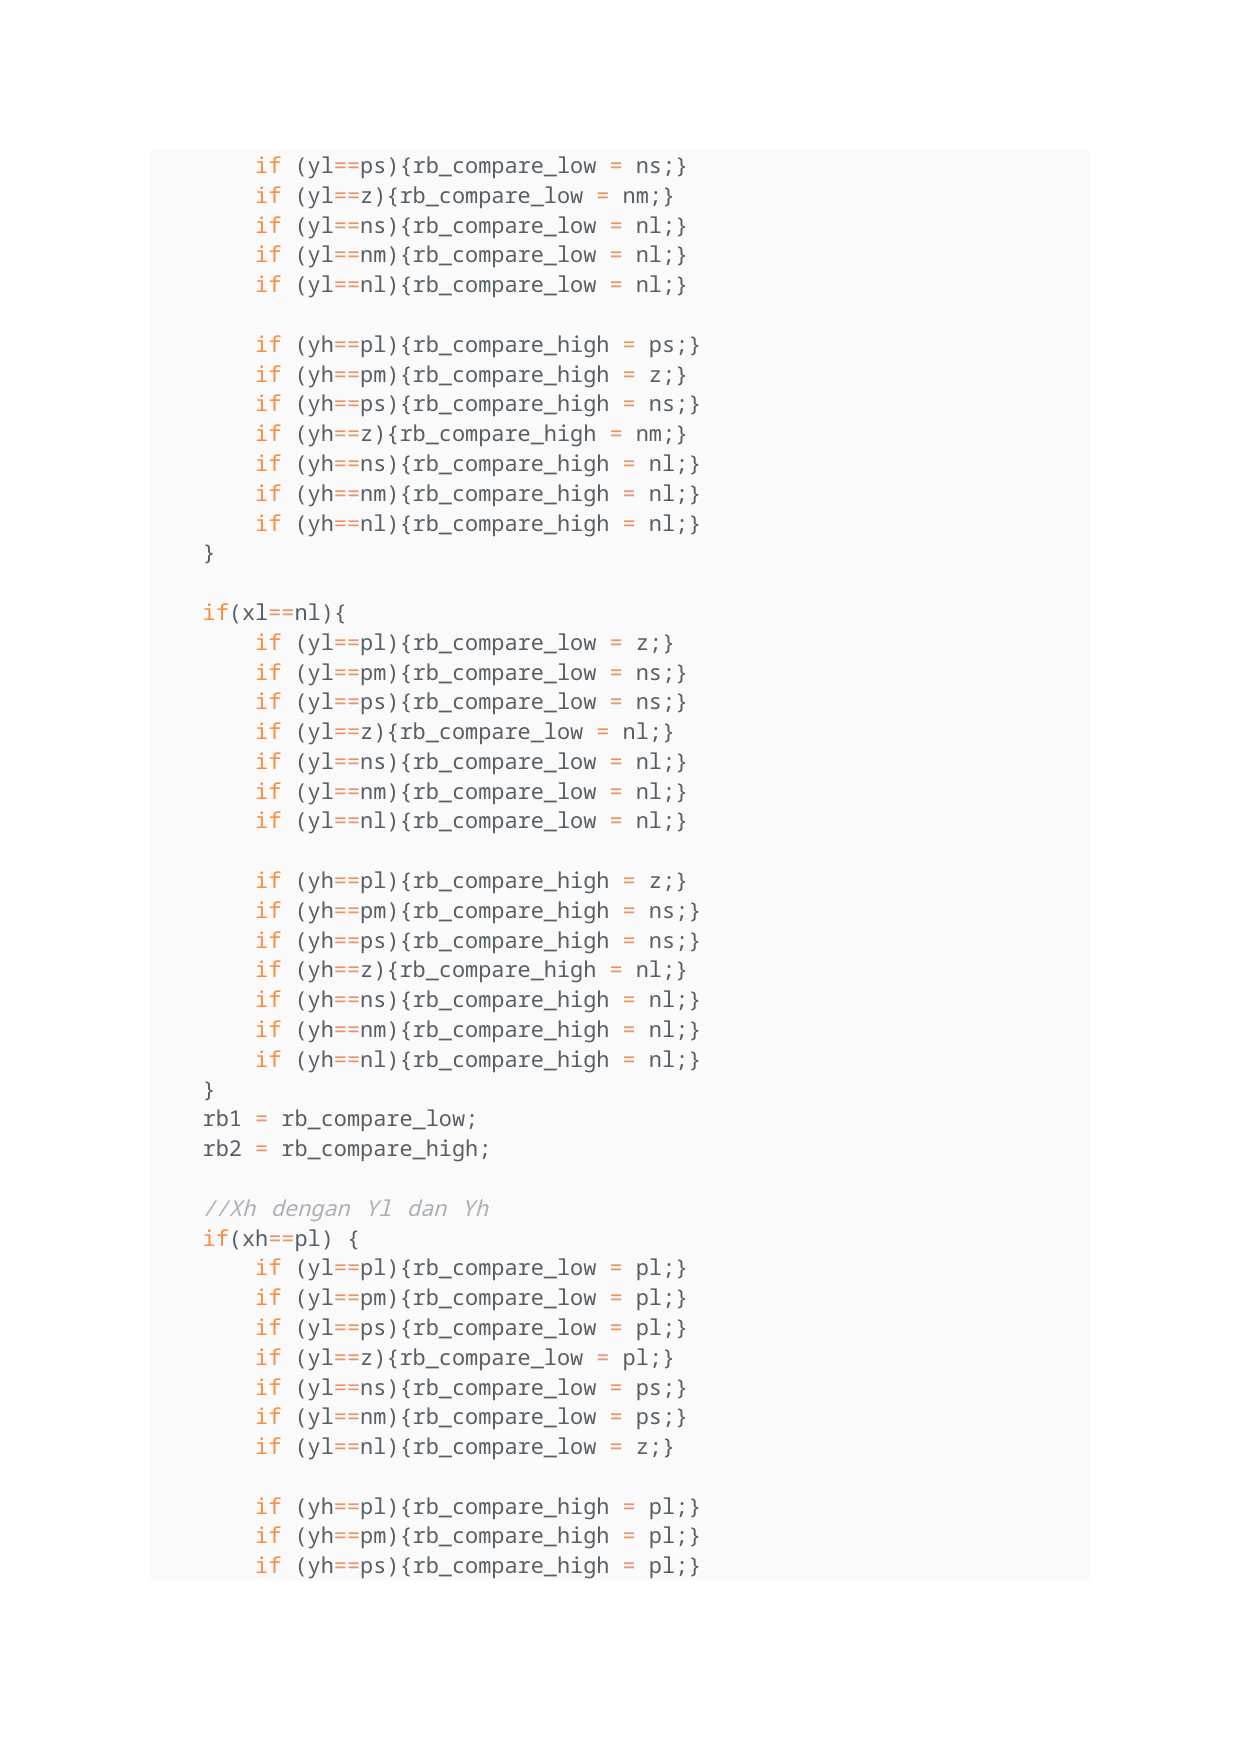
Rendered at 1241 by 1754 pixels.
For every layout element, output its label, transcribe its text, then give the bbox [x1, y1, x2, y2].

text if (yh==ps){rb_compare_high = ns;} [150, 924, 1090, 954]
text if (yh==ps){rb_compare_high = pl;} [150, 1550, 1090, 1580]
text if (yl==nm){rb_compare_low = ps;} [150, 1401, 1090, 1431]
text if (yl==pm){rb_compare_low = ns;} [150, 656, 1090, 686]
text } [150, 537, 1090, 567]
text if (yl==z){rb_compare_low = nm;} [150, 180, 1090, 209]
text if (yl==nl){rb_compare_low = z;} [150, 1431, 1090, 1461]
text if(xl==nl){ [150, 597, 1090, 627]
text if (yh==pl){rb_compare_high = z;} [150, 865, 1090, 895]
text if (yh==nl){rb_compare_high = nl;} [150, 507, 1090, 537]
text if (yl==pm){rb_compare_low = pl;} [150, 1282, 1090, 1312]
text if (yl==ps){rb_compare_low = pl;} [150, 1312, 1090, 1342]
text if (yl==nl){rb_compare_low = nl;} [150, 269, 1090, 299]
text if (yh==pm){rb_compare_high = z;} [150, 358, 1090, 388]
text if (yh==nl){rb_compare_high = nl;} [150, 1044, 1090, 1073]
text if (yh==z){rb_compare_high = nl;} [150, 954, 1090, 984]
text if (yl==ps){rb_compare_low = ns;} [150, 686, 1090, 716]
text if (yl==ns){rb_compare_low = nl;} [150, 746, 1090, 776]
text if (yh==z){rb_compare_high = nm;} [150, 418, 1090, 448]
text if (yl==ns){rb_compare_low = nl;} [150, 209, 1090, 239]
text rb1 = rb_compare_low; [150, 1103, 1090, 1133]
text if (yl==nm){rb_compare_low = nl;} [150, 776, 1090, 805]
text if (yh==nm){rb_compare_high = nl;} [150, 478, 1090, 507]
text if (yl==z){rb_compare_low = pl;} [150, 1342, 1090, 1371]
text if (yh==pm){rb_compare_high = pl;} [150, 1520, 1090, 1550]
text if (yh==ns){rb_compare_high = nl;} [150, 984, 1090, 1014]
text if(xh==pl) { [150, 1222, 1090, 1252]
text if (yl==z){rb_compare_low = nl;} [150, 716, 1090, 746]
text } [150, 1073, 1090, 1103]
text if (yh==ps){rb_compare_high = ns;} [150, 388, 1090, 418]
text if (yl==nm){rb_compare_low = nl;} [150, 239, 1090, 269]
text if (yl==pl){rb_compare_low = pl;} [150, 1252, 1090, 1282]
text if (yl==ns){rb_compare_low = ps;} [150, 1371, 1090, 1401]
text if (yh==pl){rb_compare_high = pl;} [150, 1491, 1090, 1520]
text if (yl==nl){rb_compare_low = nl;} [150, 805, 1090, 835]
text //Xh dengan Yl dan Yh [150, 1193, 1090, 1222]
text if (yh==pl){rb_compare_high = ps;} [150, 329, 1090, 358]
text rb2 = rb_compare_high; [150, 1133, 1090, 1163]
text if (yh==pm){rb_compare_high = ns;} [150, 895, 1090, 924]
text if (yl==pl){rb_compare_low = z;} [150, 627, 1090, 656]
text if (yl==ps){rb_compare_low = ns;} [150, 150, 1090, 180]
text if (yh==nm){rb_compare_high = nl;} [150, 1014, 1090, 1044]
text if (yh==ns){rb_compare_high = nl;} [150, 448, 1090, 478]
